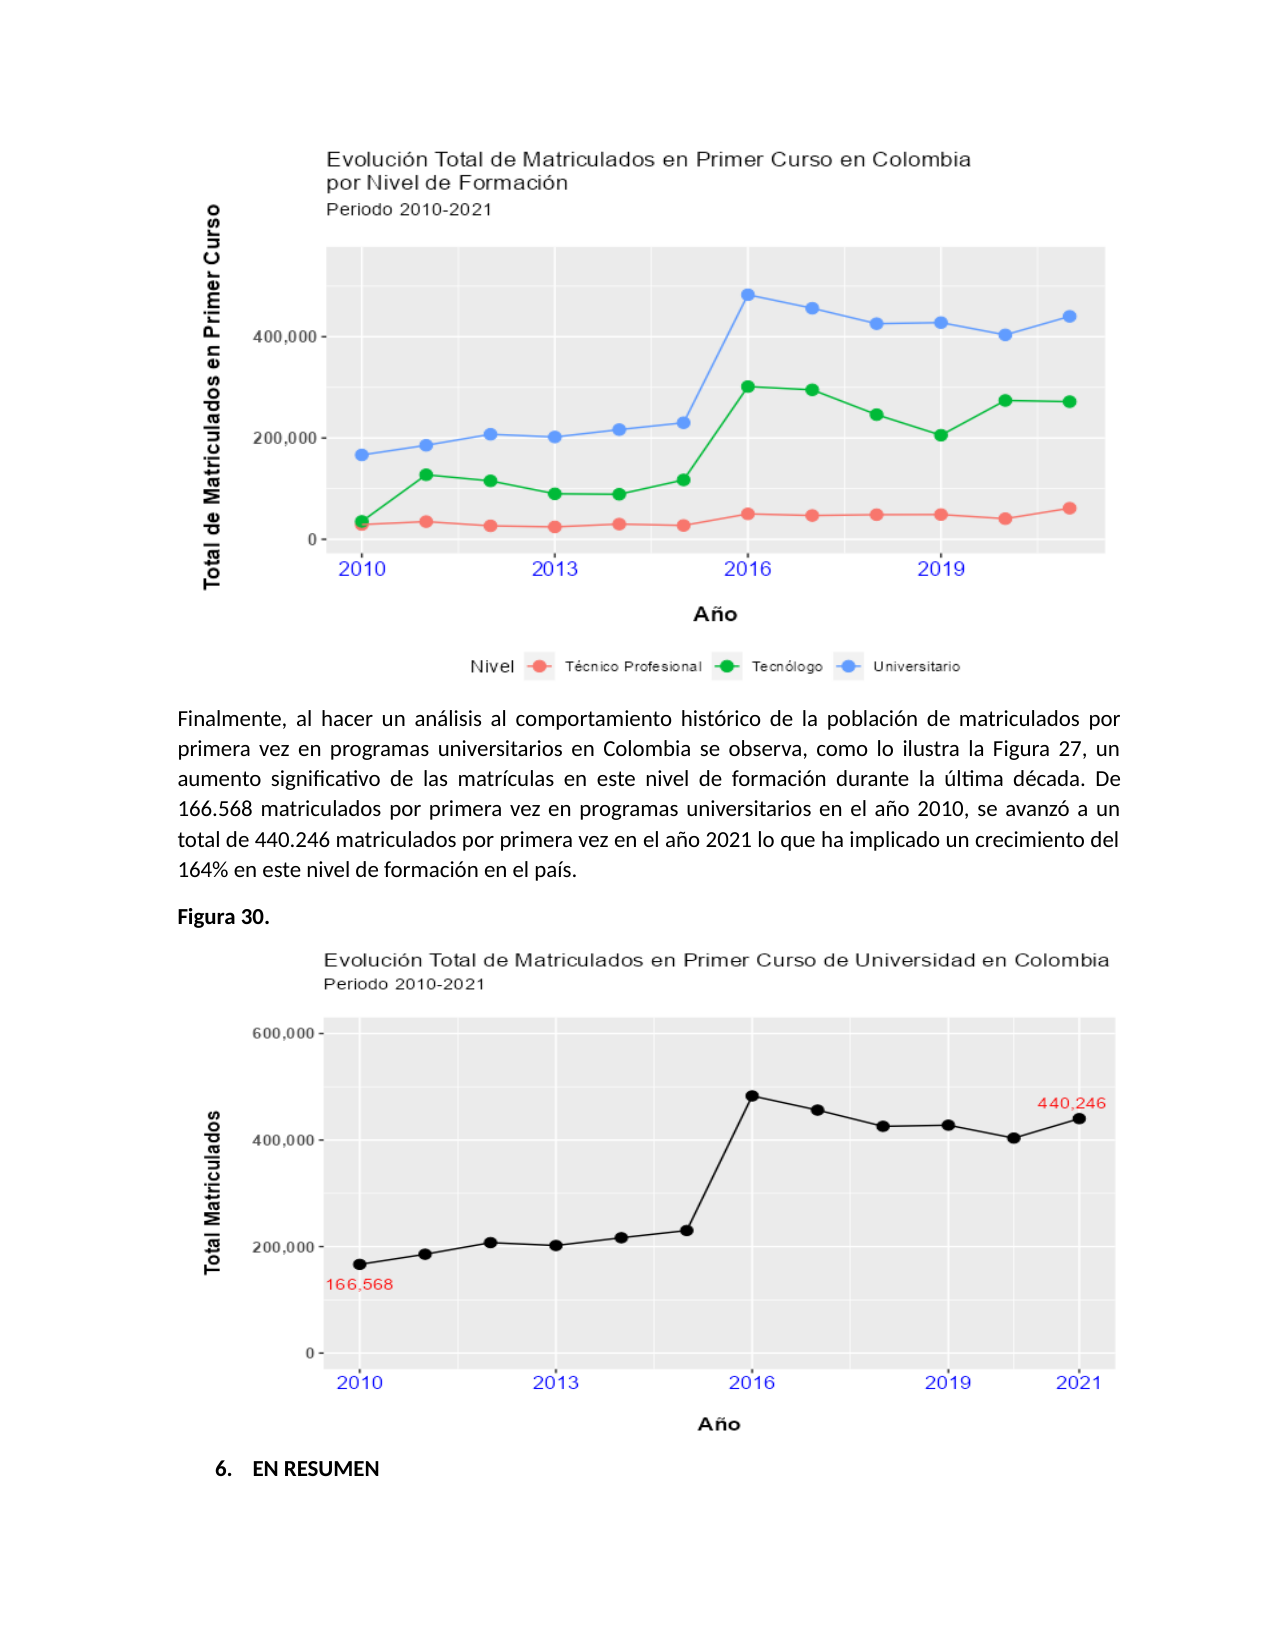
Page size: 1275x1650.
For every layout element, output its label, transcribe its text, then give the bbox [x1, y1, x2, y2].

picture [177, 147, 1111, 686]
text Figura 30. [177, 902, 1122, 930]
text Finalmente, al hacer un análisis al comportamiento histórico de la población de matriculados por primera vez en programas universitarios en Colombia se observa, como lo ilustra la Figura 27, un aumento significativo de las matrículas en este nivel de formación durante la última década. De 166.568 matriculados por primera vez en programas universitarios en el año 2010, se avanzó a un total de 440.246 matriculados por primera vez en el año 2021 lo que ha implicado un crecimiento del 164% en este nivel de formación en el país. [177, 704, 1122, 883]
picture [177, 948, 1121, 1436]
list EN RESUMEN [215, 1454, 1122, 1482]
